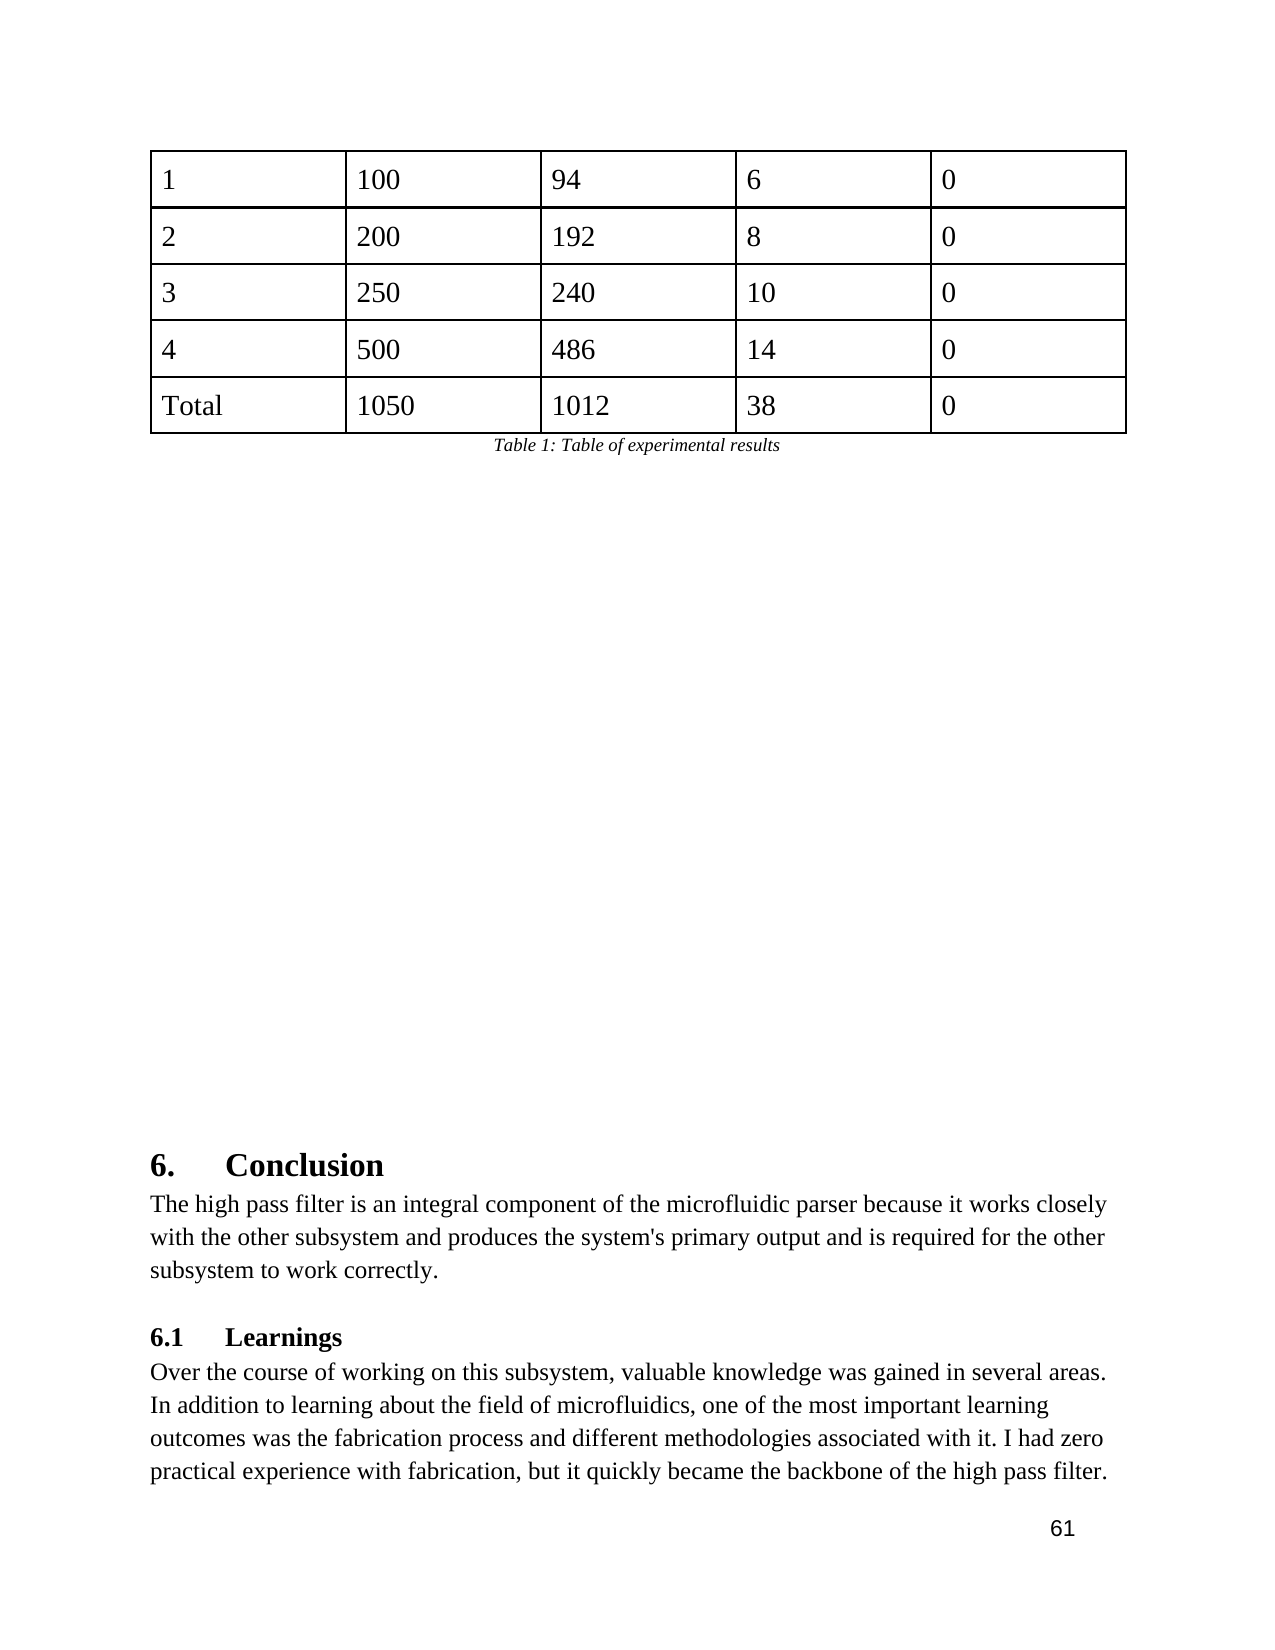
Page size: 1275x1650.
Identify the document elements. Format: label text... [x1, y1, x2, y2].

table_cell 100 [347, 152, 540, 206]
table_cell 0 [932, 209, 1125, 263]
table_cell 8 [737, 209, 930, 263]
table_cell 94 [542, 152, 735, 206]
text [150, 1357, 1125, 1484]
text 6.1 Learnings [150, 1321, 1125, 1352]
table_cell 500 [347, 321, 540, 376]
table_cell 2 [152, 209, 345, 263]
text Table 1: Table of experimental results [150, 434, 1125, 456]
table_cell 0 [932, 265, 1125, 319]
table_cell 240 [542, 265, 735, 319]
table_cell 6 [737, 152, 930, 206]
text 6. Conclusion [150, 1145, 1125, 1183]
table_cell 0 [932, 378, 1125, 432]
table_cell 38 [737, 378, 930, 432]
table_cell 200 [347, 209, 540, 263]
table_cell 10 [737, 265, 930, 319]
table_cell 250 [347, 265, 540, 319]
text The high pass filter is an integral component of the microfluidic parser because it works closely with the other subsystem and produces the system's primary output and is required for the other subsystem to work correctly. [150, 1189, 1125, 1284]
table_cell 1 [152, 152, 345, 206]
table_cell 1012 [542, 378, 735, 432]
table_cell 4 [152, 321, 345, 376]
table_cell 1050 [347, 378, 540, 432]
table_cell 192 [542, 209, 735, 263]
table_cell 0 [932, 152, 1125, 206]
table_cell 3 [152, 265, 345, 319]
table_cell 0 [932, 321, 1125, 376]
table_cell Total [152, 378, 345, 432]
table_cell 14 [737, 321, 930, 376]
table_cell 486 [542, 321, 735, 376]
